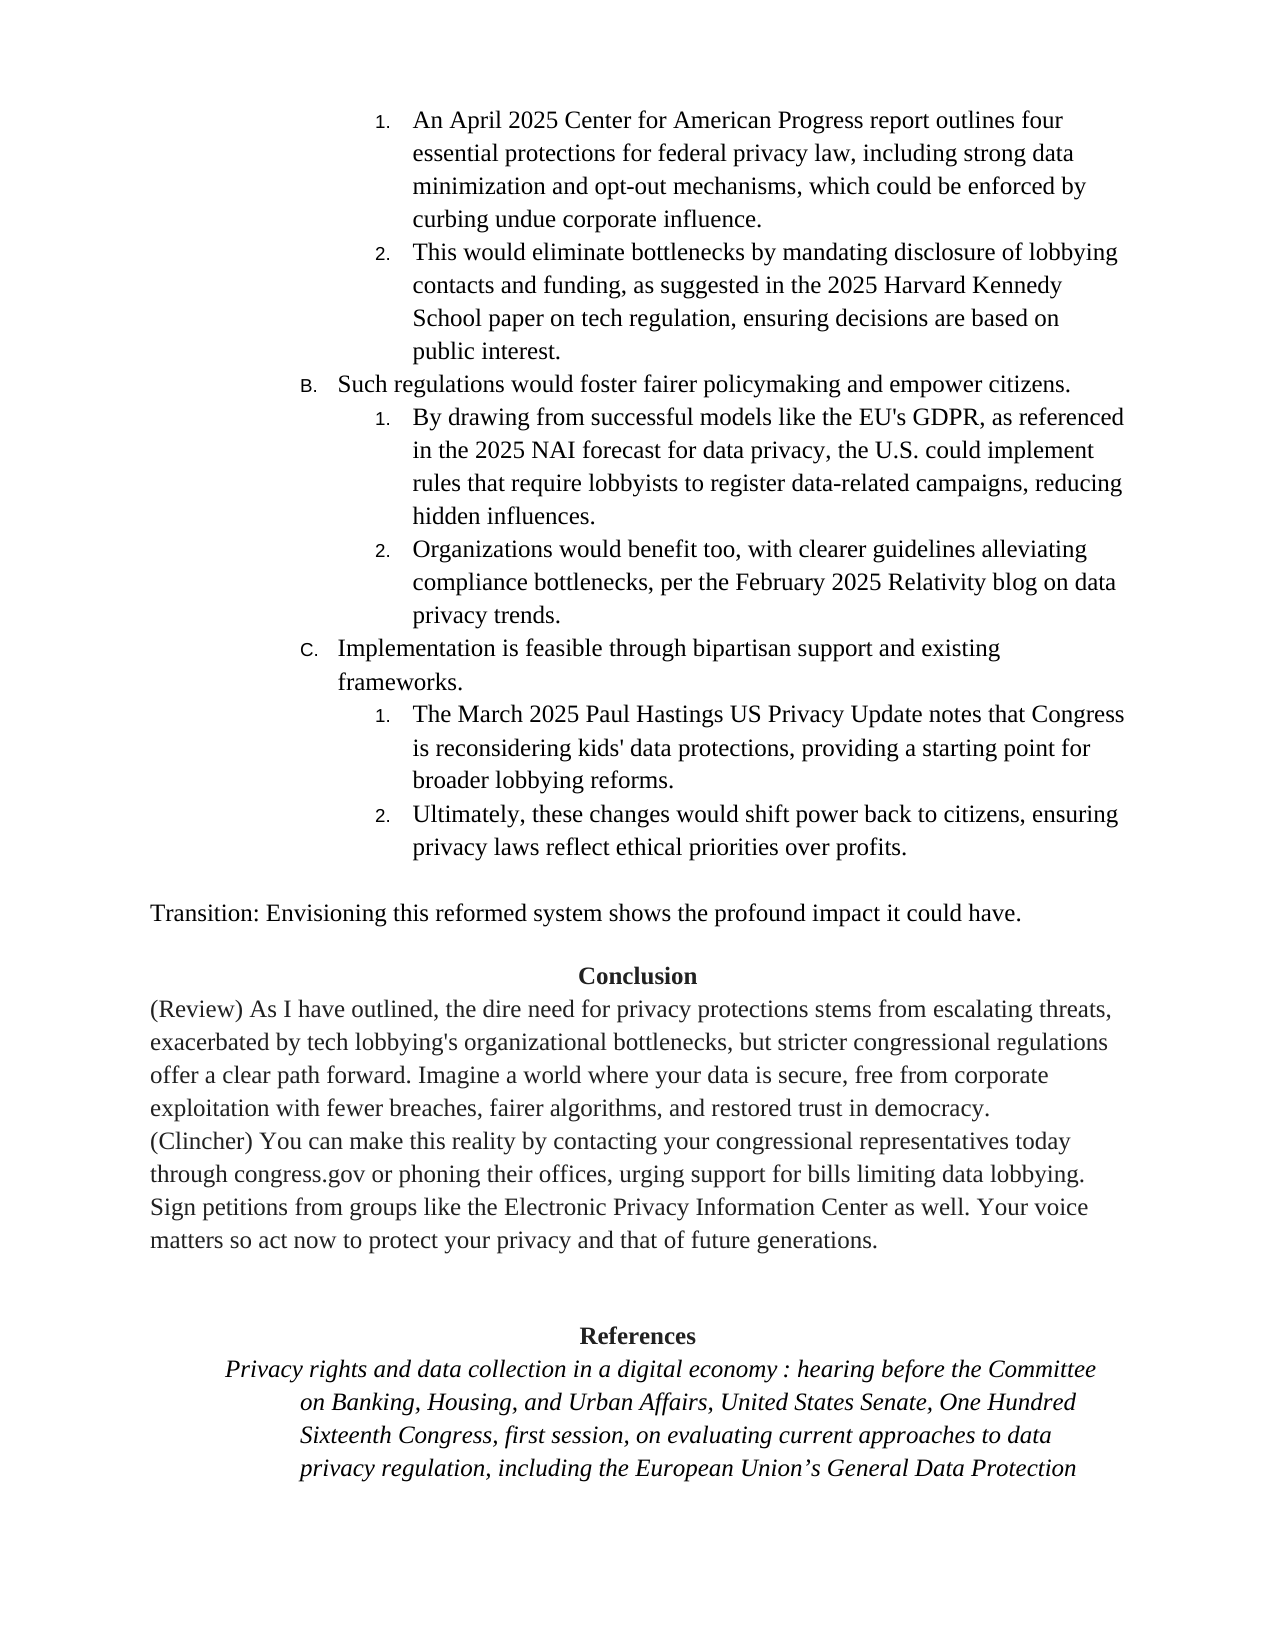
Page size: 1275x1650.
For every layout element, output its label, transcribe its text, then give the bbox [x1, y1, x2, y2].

list Ultimately, these changes would shift power back to citizens, ensuring privacy laws reflect ethical priorities over profits. [375, 799, 1125, 860]
list The March 2025 Paul Hastings US Privacy Update notes that Congress is reconsidering kids' data protections, providing a starting point for broader lobbying reforms. [375, 699, 1125, 794]
text (Clincher) You can make this reality by contacting your congressional representatives today through congress.gov or phoning their offices, urging support for bills limiting data lobbying. Sign petitions from groups like the Electronic Privacy Information Center as well. Your voice matters so act now to protect your privacy and that of future generations. [150, 1126, 1125, 1254]
list By drawing from successful models like the EU's GDPR, as referenced in the 2025 NAI forecast for data privacy, the U.S. could implement rules that require lobbyists to register data-related campaigns, reducing hidden influences. [375, 402, 1125, 530]
text (Review) As I have outlined, the dire need for privacy protections stems from escalating threats, exacerbated by tech lobbying's organizational bottlenecks, but stricter congressional regulations offer a clear path forward. Imagine a world where your data is secure, free from corporate exploitation with fewer breaches, fairer algorithms, and restored trust in democracy. [150, 994, 1125, 1122]
list Such regulations would foster fairer policymaking and empower citizens. [300, 369, 1125, 398]
text References [150, 1321, 1125, 1350]
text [225, 1354, 1125, 1482]
list This would eliminate bottlenecks by mandating disclosure of lobbying contacts and funding, as suggested in the 2025 Harvard Kennedy School paper on tech regulation, ensuring decisions are based on public interest. [375, 237, 1125, 365]
text Transition: Envisioning this reformed system shows the profound impact it could have. [150, 898, 1125, 926]
list Implementation is feasible through bipartisan support and existing frameworks. [300, 633, 1125, 695]
list An April 2025 Center for American Progress report outlines four essential protections for federal privacy law, including strong data minimization and opt-out mechanisms, which could be enforced by curbing undue corporate influence. [375, 105, 1125, 233]
text Conclusion [150, 961, 1125, 990]
list Organizations would benefit too, with clearer guidelines alleviating compliance bottlenecks, per the February 2025 Relativity blog on data privacy trends. [375, 534, 1125, 629]
